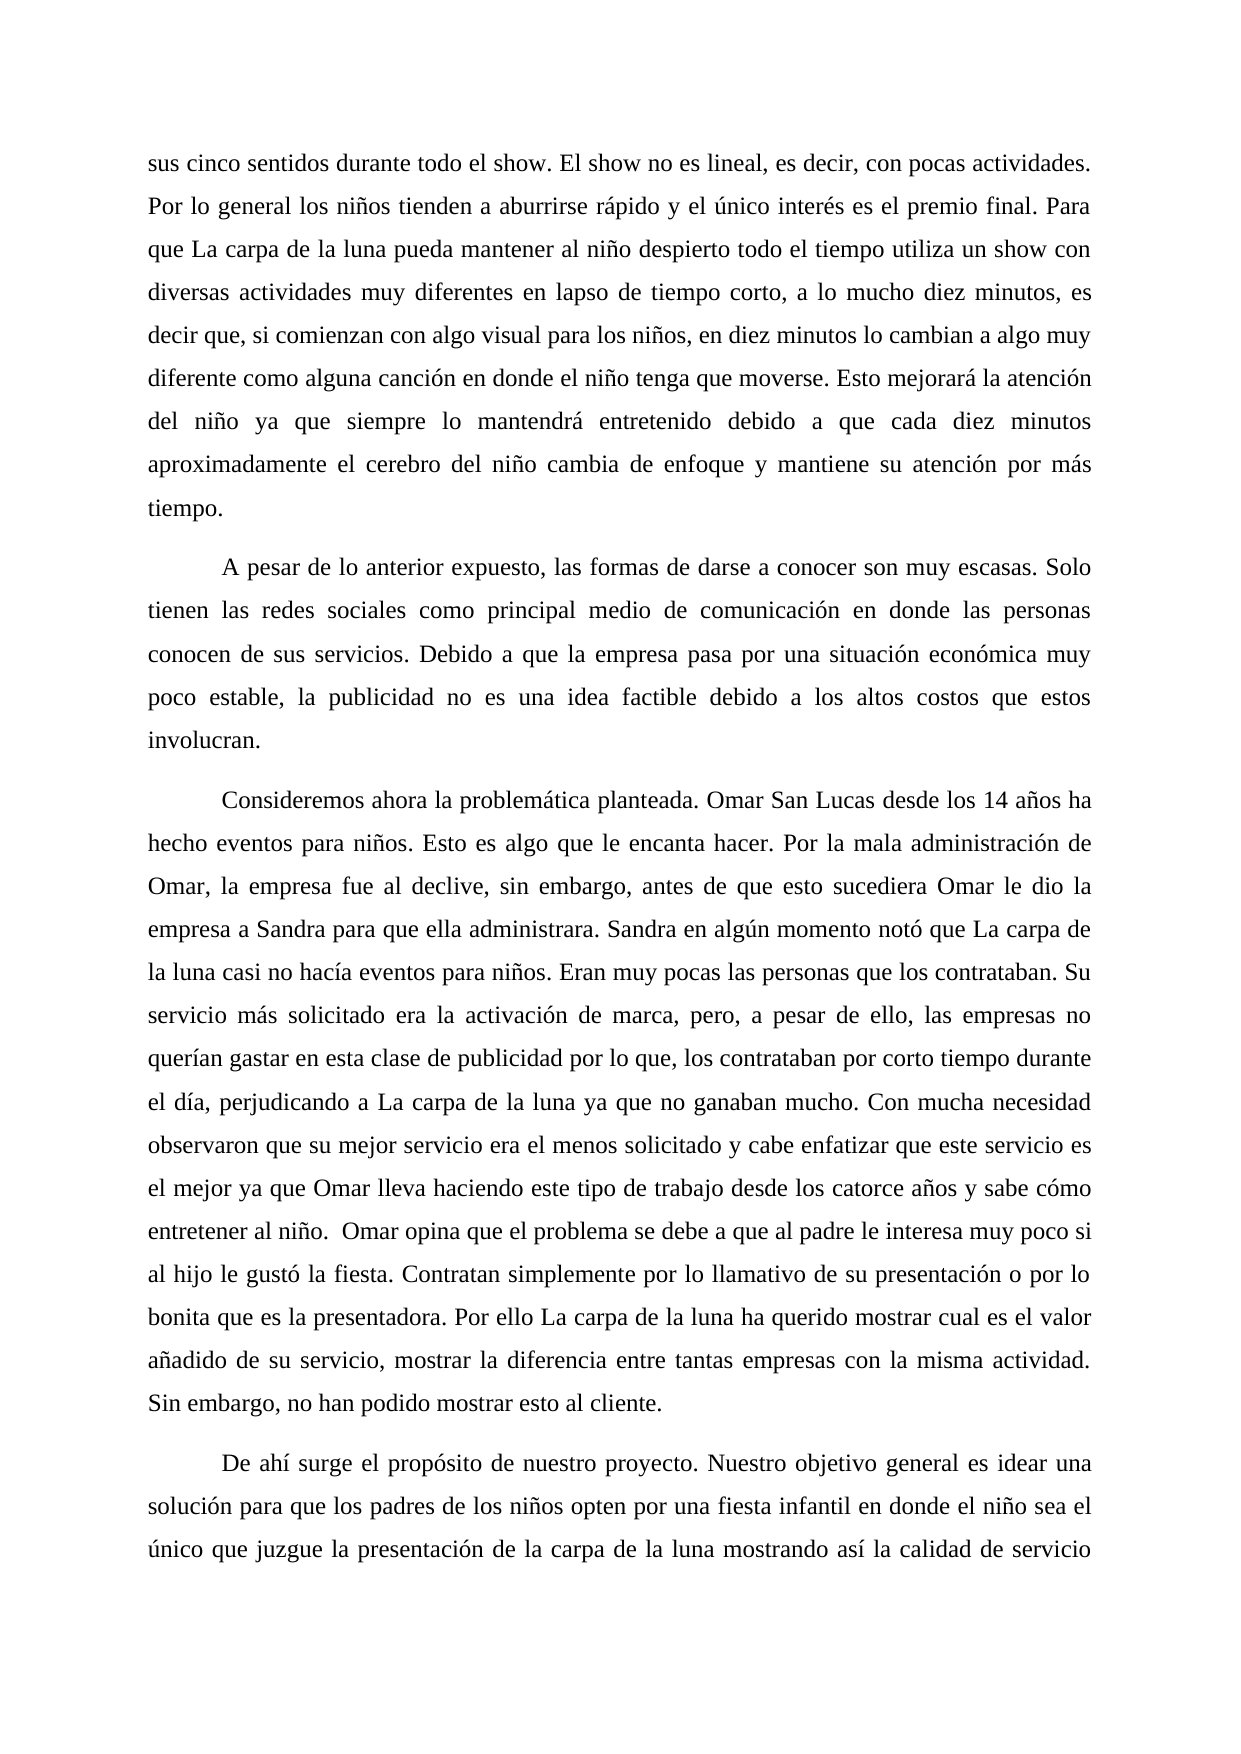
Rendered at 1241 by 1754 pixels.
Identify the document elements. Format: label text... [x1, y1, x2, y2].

text A pesar de lo anterior expuesto, las formas de darse a conocer son muy escasas. Solo tienen las redes sociales como principal medio de comunicación en donde las personas conocen de sus servicios. Debido a que la empresa pasa por una situación económica muy poco estable, la publicidad no es una idea factible debido a los altos costos que estos involucran. [148, 552, 1092, 754]
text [148, 148, 1092, 521]
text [148, 1448, 1092, 1563]
text Consideremos ahora la problemática planteada. Omar San Lucas desde los 14 años ha hecho eventos para niños. Esto es algo que le encanta hacer. Por la mala administración de Omar, la empresa fue al declive, sin embargo, antes de que esto sucediera Omar le dio la empresa a Sandra para que ella administrara. Sandra en algún momento notó que La carpa de la luna casi no hacía eventos para niños. Eran muy pocas las personas que los contrataban. Su servicio más solicitado era la activación de marca, pero, a pesar de ello, las empresas no querían gastar en esta clase de publicidad por lo que, los contrataban por corto tiempo durante el día, perjudicando a La carpa de la luna ya que no ganaban mucho. Con mucha necesidad observaron que su mejor servicio era el menos solicitado y cabe enfatizar que este servicio es el mejor ya que Omar lleva haciendo este tipo de trabajo desde los catorce años y sabe cómo entretener al niño. Omar opina que el problema se debe a que al padre le interesa muy poco si al hijo le gustó la fiesta. Contratan simplemente por lo llamativo de su presentación o por lo bonita que es la presentadora. Por ello La carpa de la luna ha querido mostrar cual es el valor añadido de su servicio, mostrar la diferencia entre tantas empresas con la misma actividad. Sin embargo, no han podido mostrar esto al cliente. [148, 785, 1092, 1417]
